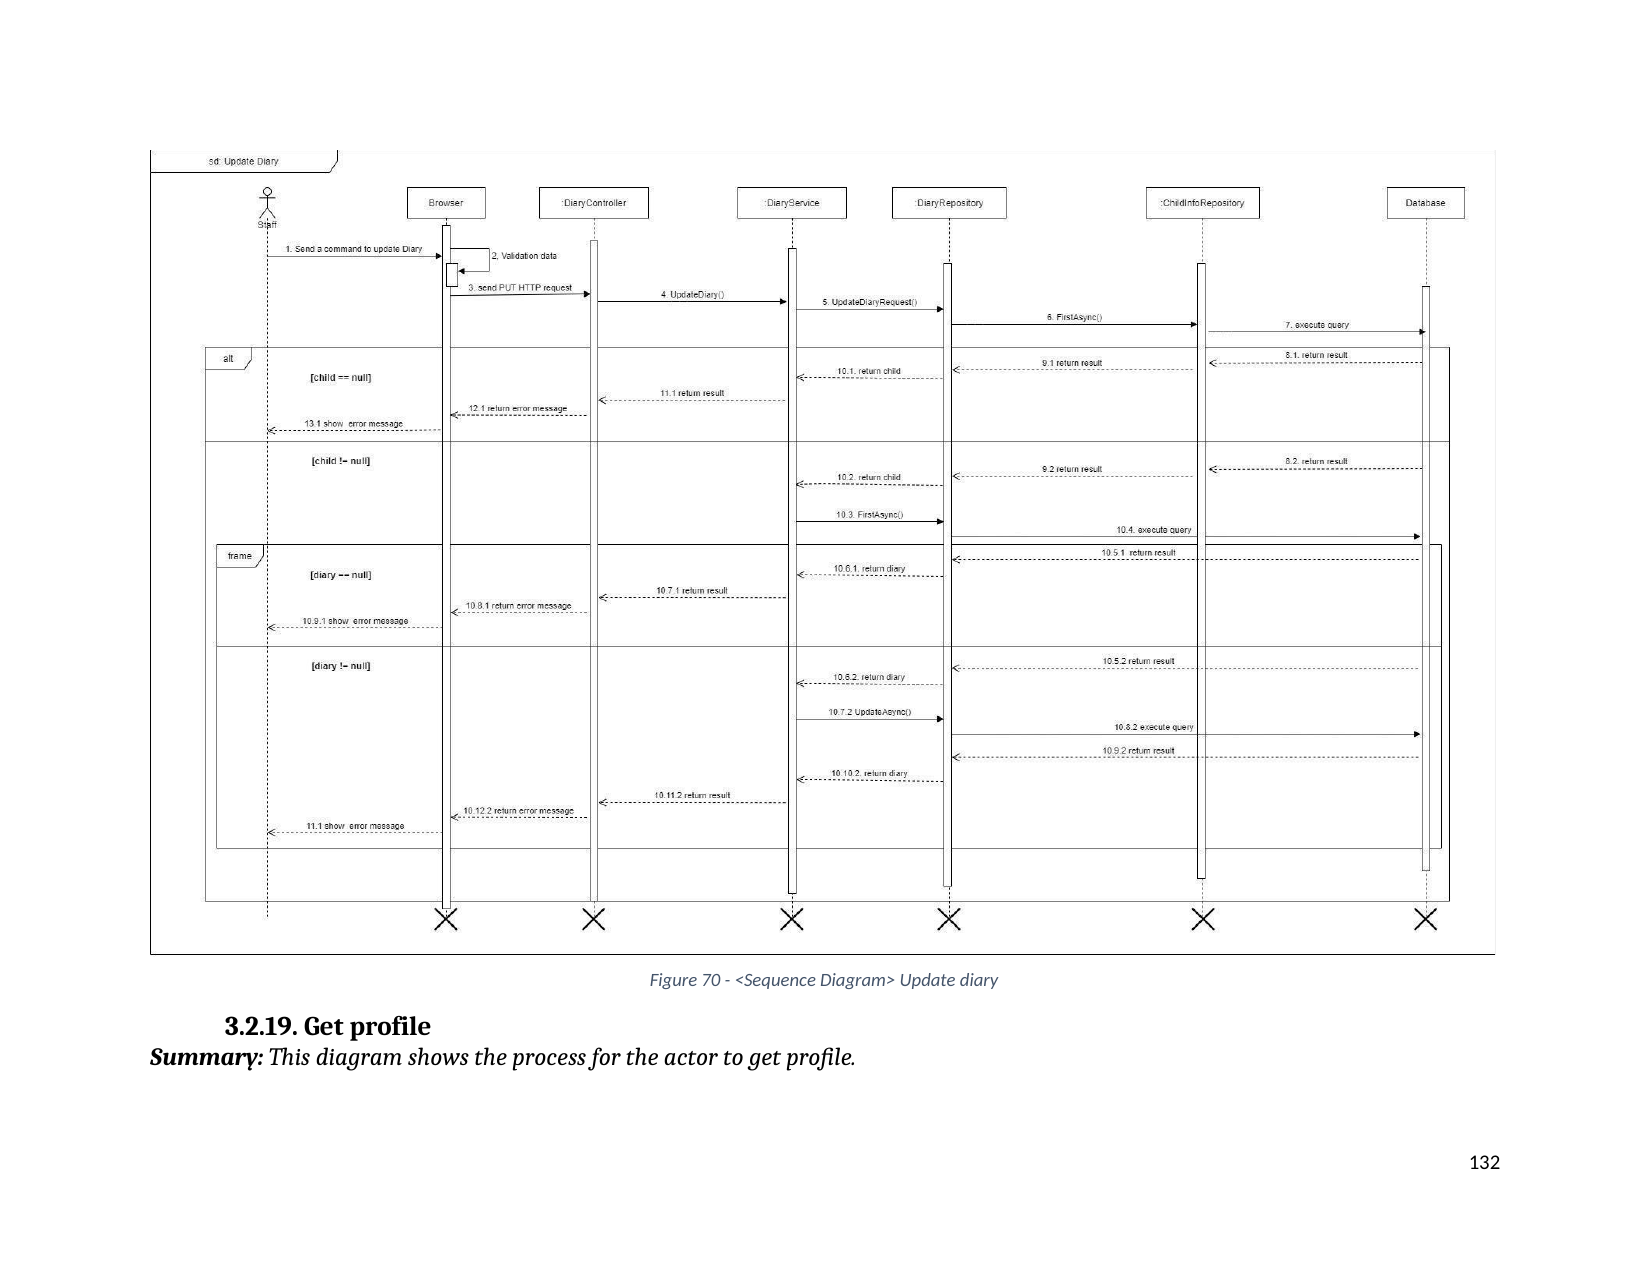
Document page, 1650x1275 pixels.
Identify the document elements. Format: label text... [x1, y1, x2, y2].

text Summary: This diagram shows the process for the actor to get profile. [150, 1043, 1500, 1071]
subtitle 3.2.19. Get profile [187, 1011, 1500, 1043]
picture [150, 150, 1496, 968]
text Figure 70 - <Sequence Diagram> Update diary [150, 968, 1500, 991]
